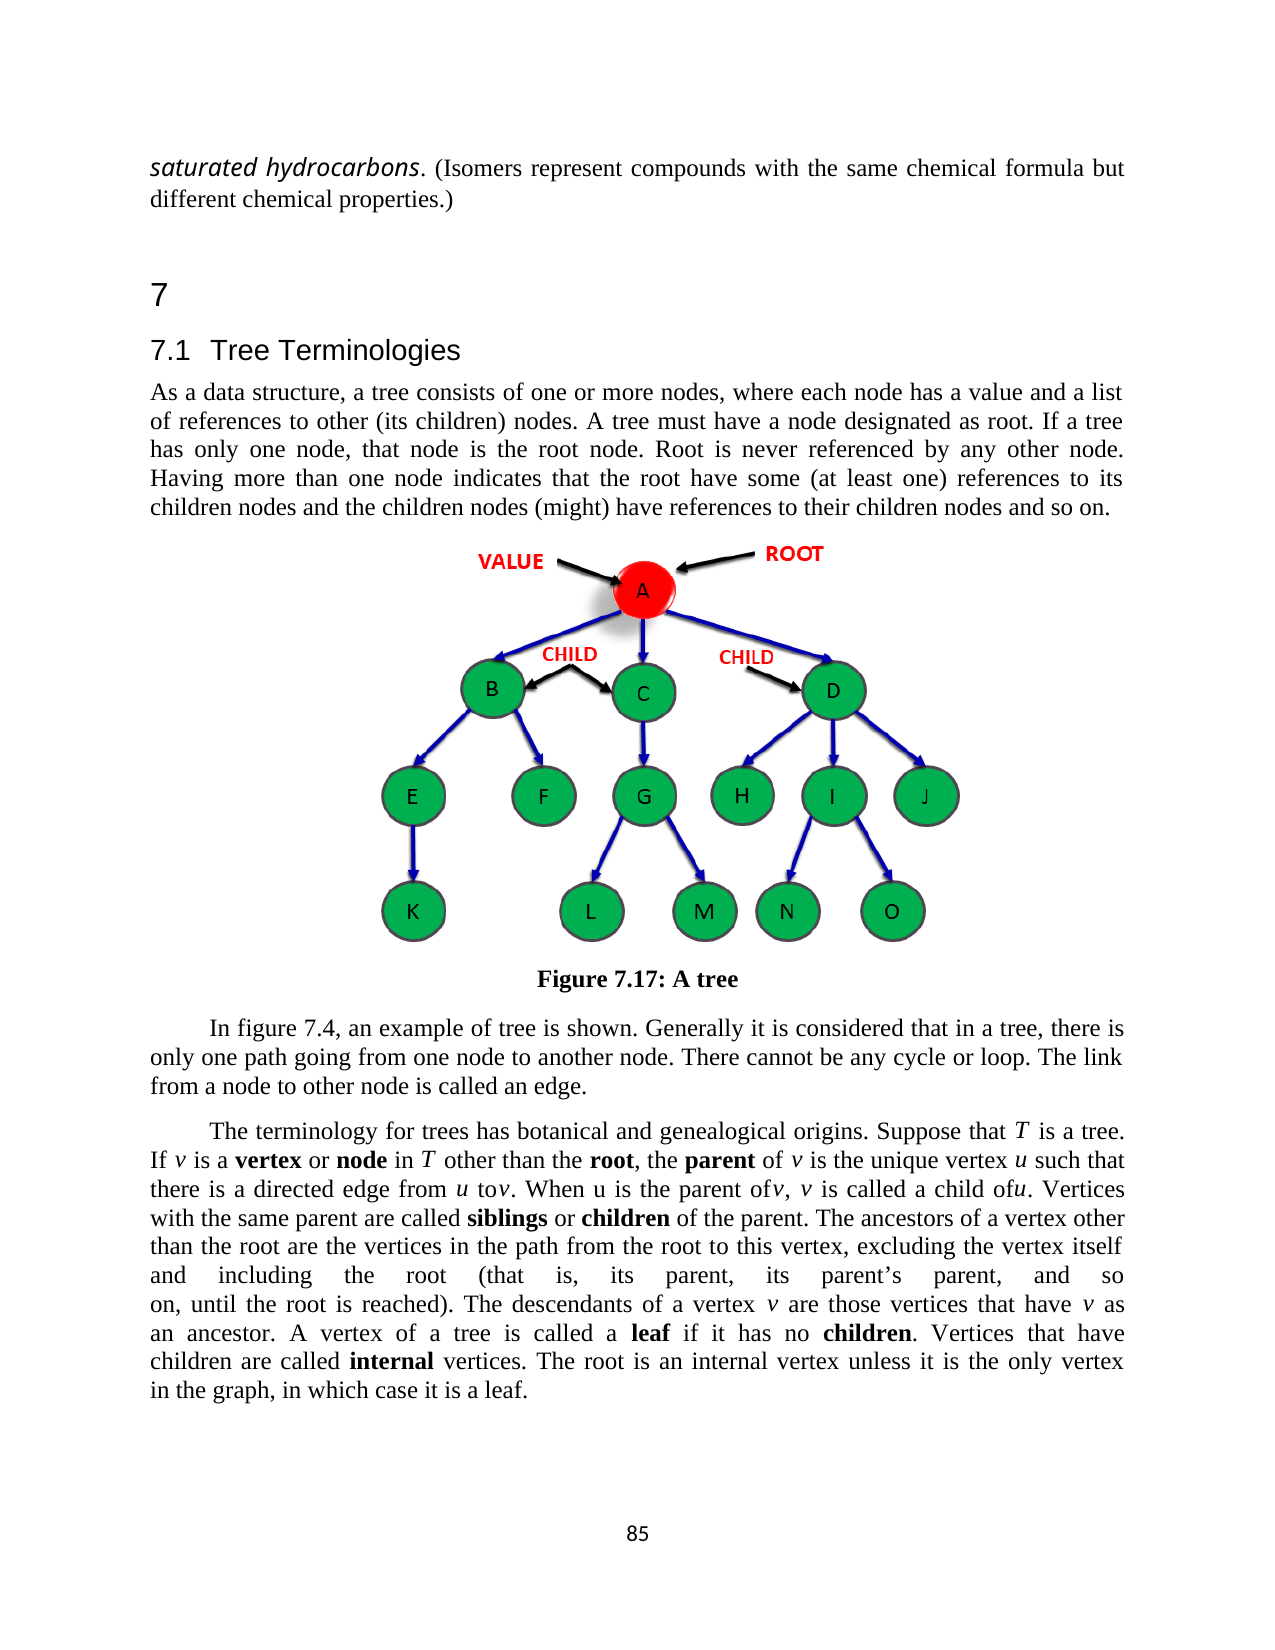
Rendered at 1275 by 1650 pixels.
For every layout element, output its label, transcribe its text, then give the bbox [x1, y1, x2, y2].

text The terminology for trees has botanical and genealogical origins. Suppose that is a tree. If is a vertex or node in other than the root, the parent of is the unique vertex such that there is a directed edge from to. When u is the parent of, is called a child of. Vertices with the same parent are called siblings or children of the parent. The ancestors of a vertex other than the root are the vertices in the path from the root to this vertex, excluding the vertex itself and including the root (that is, its parent, its parent’s parent, and so on, until the root is reached). The descendants of a vertex are those vertices that have as an ancestor. A vertex of a tree is called a leaf if it has no children. Vertices that have children are called internal vertices. The root is an internal vertex unless it is the only vertex in the graph, in which case it is a leaf. [150, 1116, 1125, 1404]
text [150, 150, 1125, 213]
text Figure 7.17: A tree [150, 964, 1125, 993]
text In figure 7.4, an example of tree is shown. Generally it is considered that in a tree, there is only one path going from one node to another node. There cannot be any cycle or loop. The link from a node to other node is called an edge. [150, 1013, 1125, 1100]
picture [369, 537, 965, 948]
text As a data structure, a tree consists of one or more nodes, where each node has a value and a list of references to other (its children) nodes. A tree must have a node designated as root. If a tree has only one node, that node is the root node. Root is never referenced by any other node. Having more than one node indicates that the root have some (at least one) references to its children nodes and the children nodes (might) have references to their children nodes and so on. [150, 377, 1125, 521]
subtitle Tree Terminologies [150, 333, 1125, 366]
